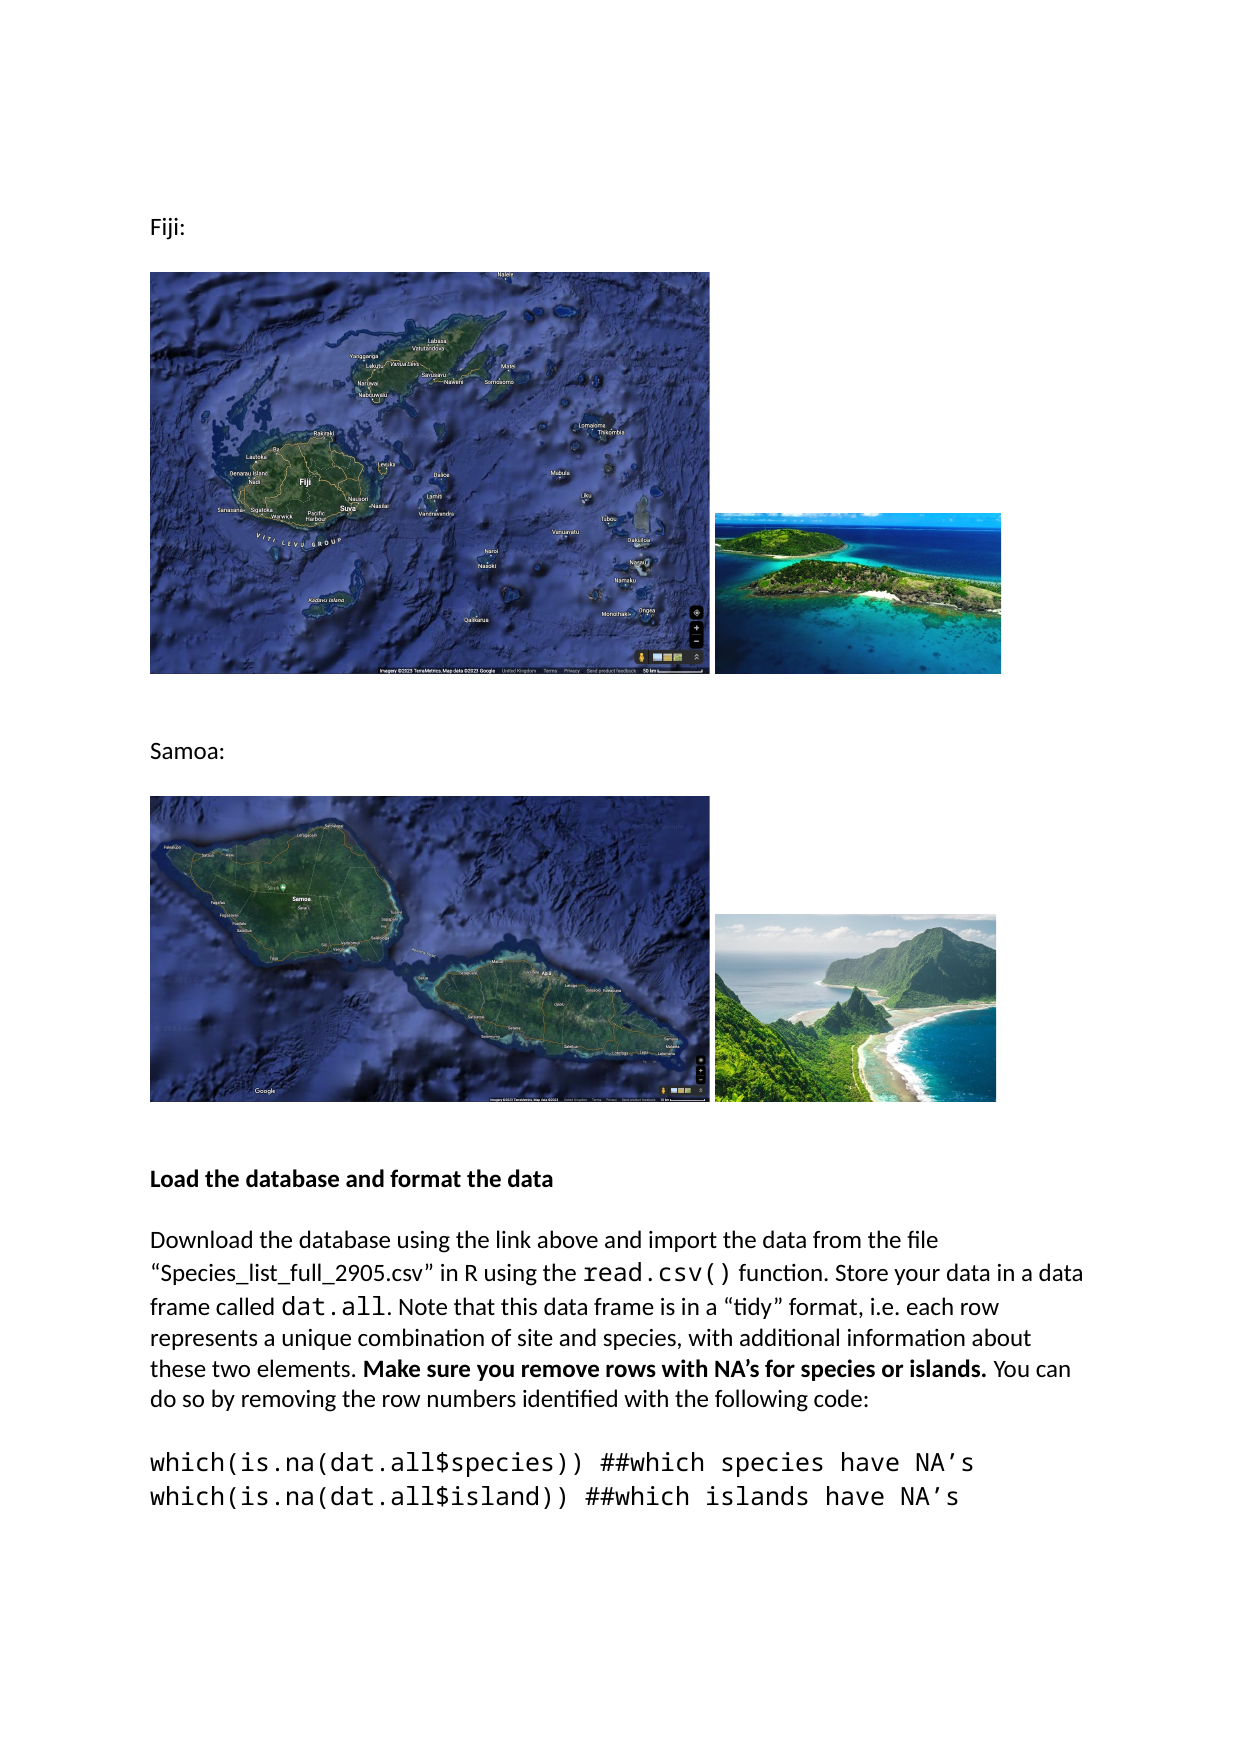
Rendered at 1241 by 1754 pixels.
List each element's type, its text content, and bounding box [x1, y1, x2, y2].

picture [991, 513, 1002, 522]
picture [150, 272, 710, 674]
text Samoa: [150, 735, 1090, 766]
picture [942, 516, 955, 522]
picture [150, 796, 710, 1102]
text Fiji: [150, 211, 1090, 242]
picture [715, 914, 997, 1102]
text which(is.na(dat.all$species)) ##which species have NA’s [150, 1444, 1090, 1478]
text which(is.na(dat.all$island)) ##which islands have NA’s [150, 1478, 1090, 1513]
picture [715, 513, 1002, 674]
text Download the database using the link above and import the data from the file “Species_list_full_2905.csv” in R using the read.csv() function. Store your data in a data frame called dat.all. Note that this data frame is in a “tidy” format, i.e. each row represents a unique combination of site and species, with additional information about these two elements. Make sure you remove rows with NA’s for species or islands. You can do so by removing the row numbers identified with the following code: [150, 1224, 1090, 1414]
text Load the database and format the data [150, 1163, 1090, 1193]
